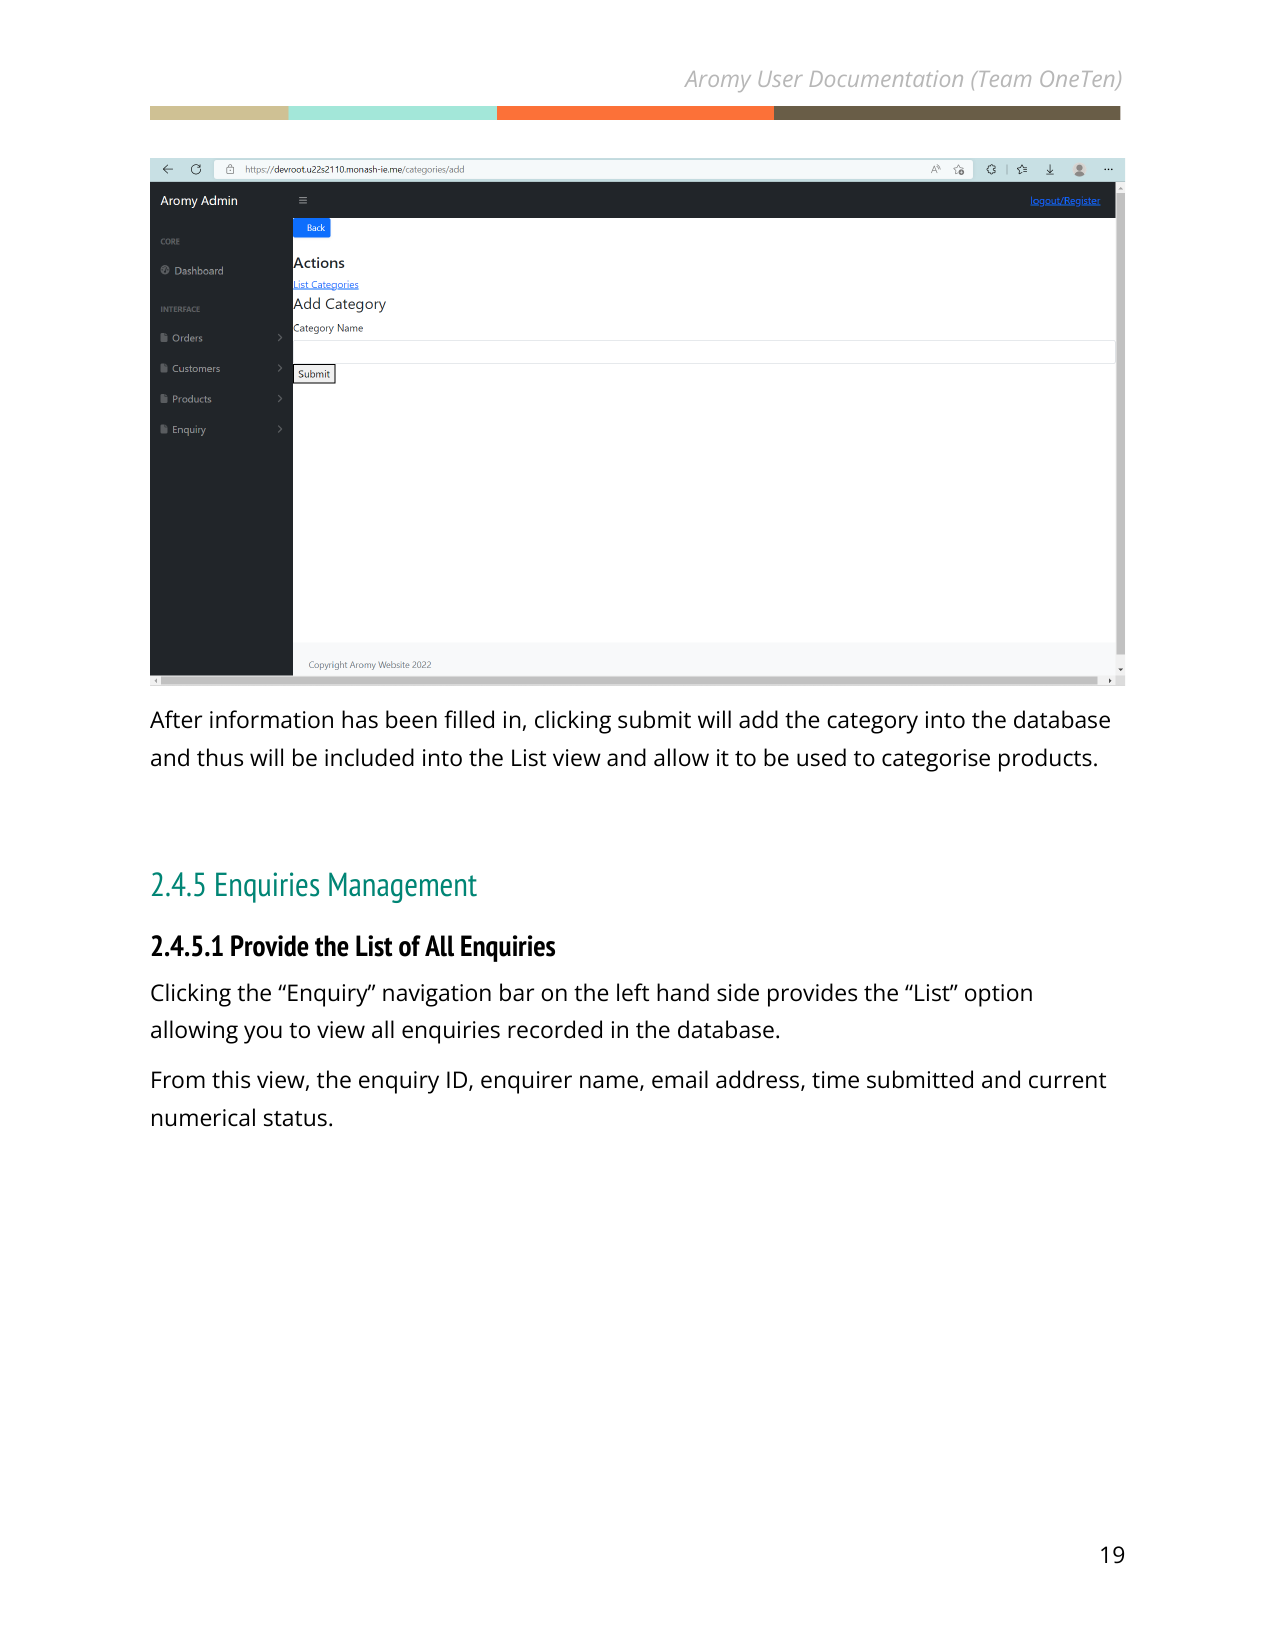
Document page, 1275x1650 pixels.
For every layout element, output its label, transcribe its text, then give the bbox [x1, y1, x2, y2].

picture [150, 106, 1121, 120]
text From this view, the enquiry ID, enquirer name, email address, time submitted and current numerical status. [150, 1064, 1125, 1133]
text Clicking the “Enquiry” navigation bar on the left hand side provides the “List” option allowing you to view all enquiries recorded in the database. [150, 977, 1125, 1045]
text After information has been filled in, clicking submit will add the category into the database and thus will be included into the List view and allow it to be used to categorise products. [150, 704, 1125, 773]
picture [150, 158, 1125, 686]
subtitle 2.4.5.1 Provide the List of All Enquiries [150, 926, 1125, 964]
subtitle 2.4.5 Enquiries Management [150, 862, 1125, 906]
